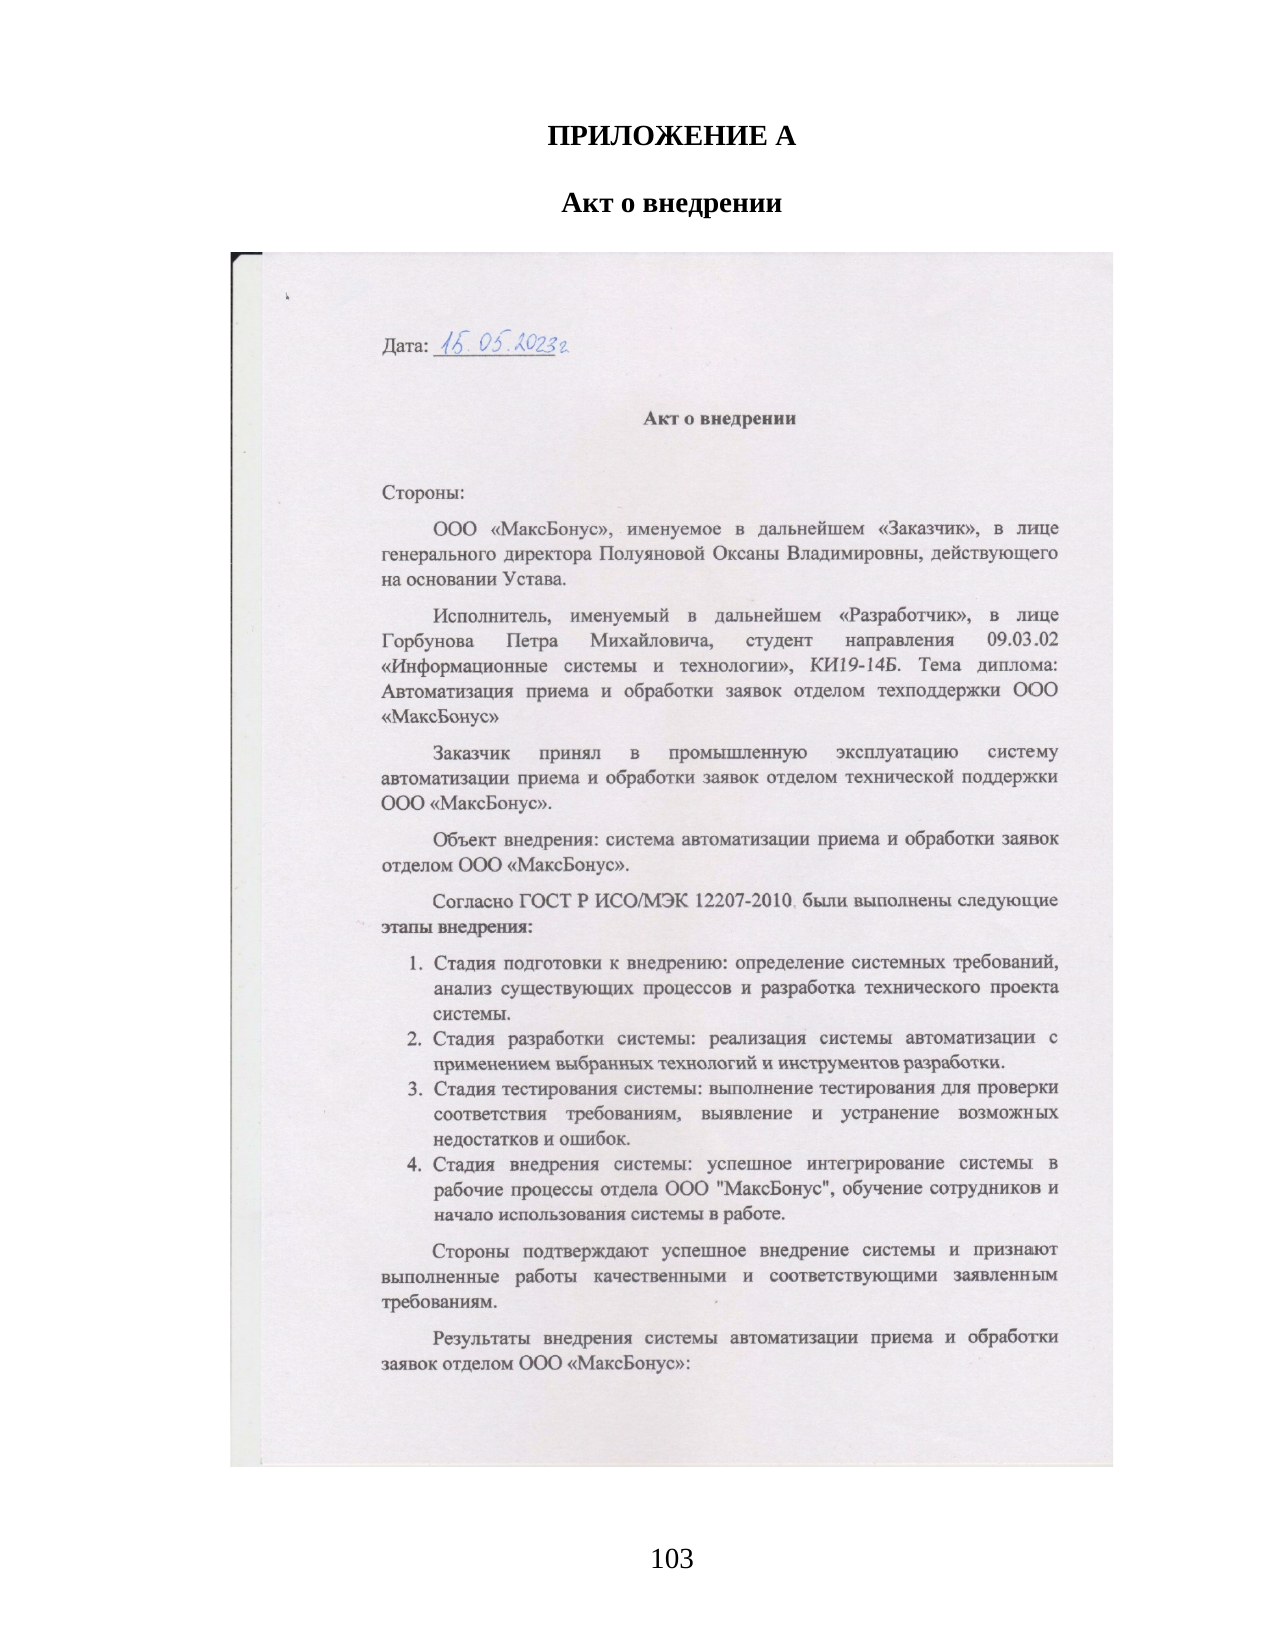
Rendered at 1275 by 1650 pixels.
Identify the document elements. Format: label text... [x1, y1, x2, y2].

picture [230, 252, 1114, 1467]
subtitle Акт о внедрении [177, 185, 1167, 219]
subtitle ПРИЛОЖЕНИЕ А [177, 118, 1167, 152]
